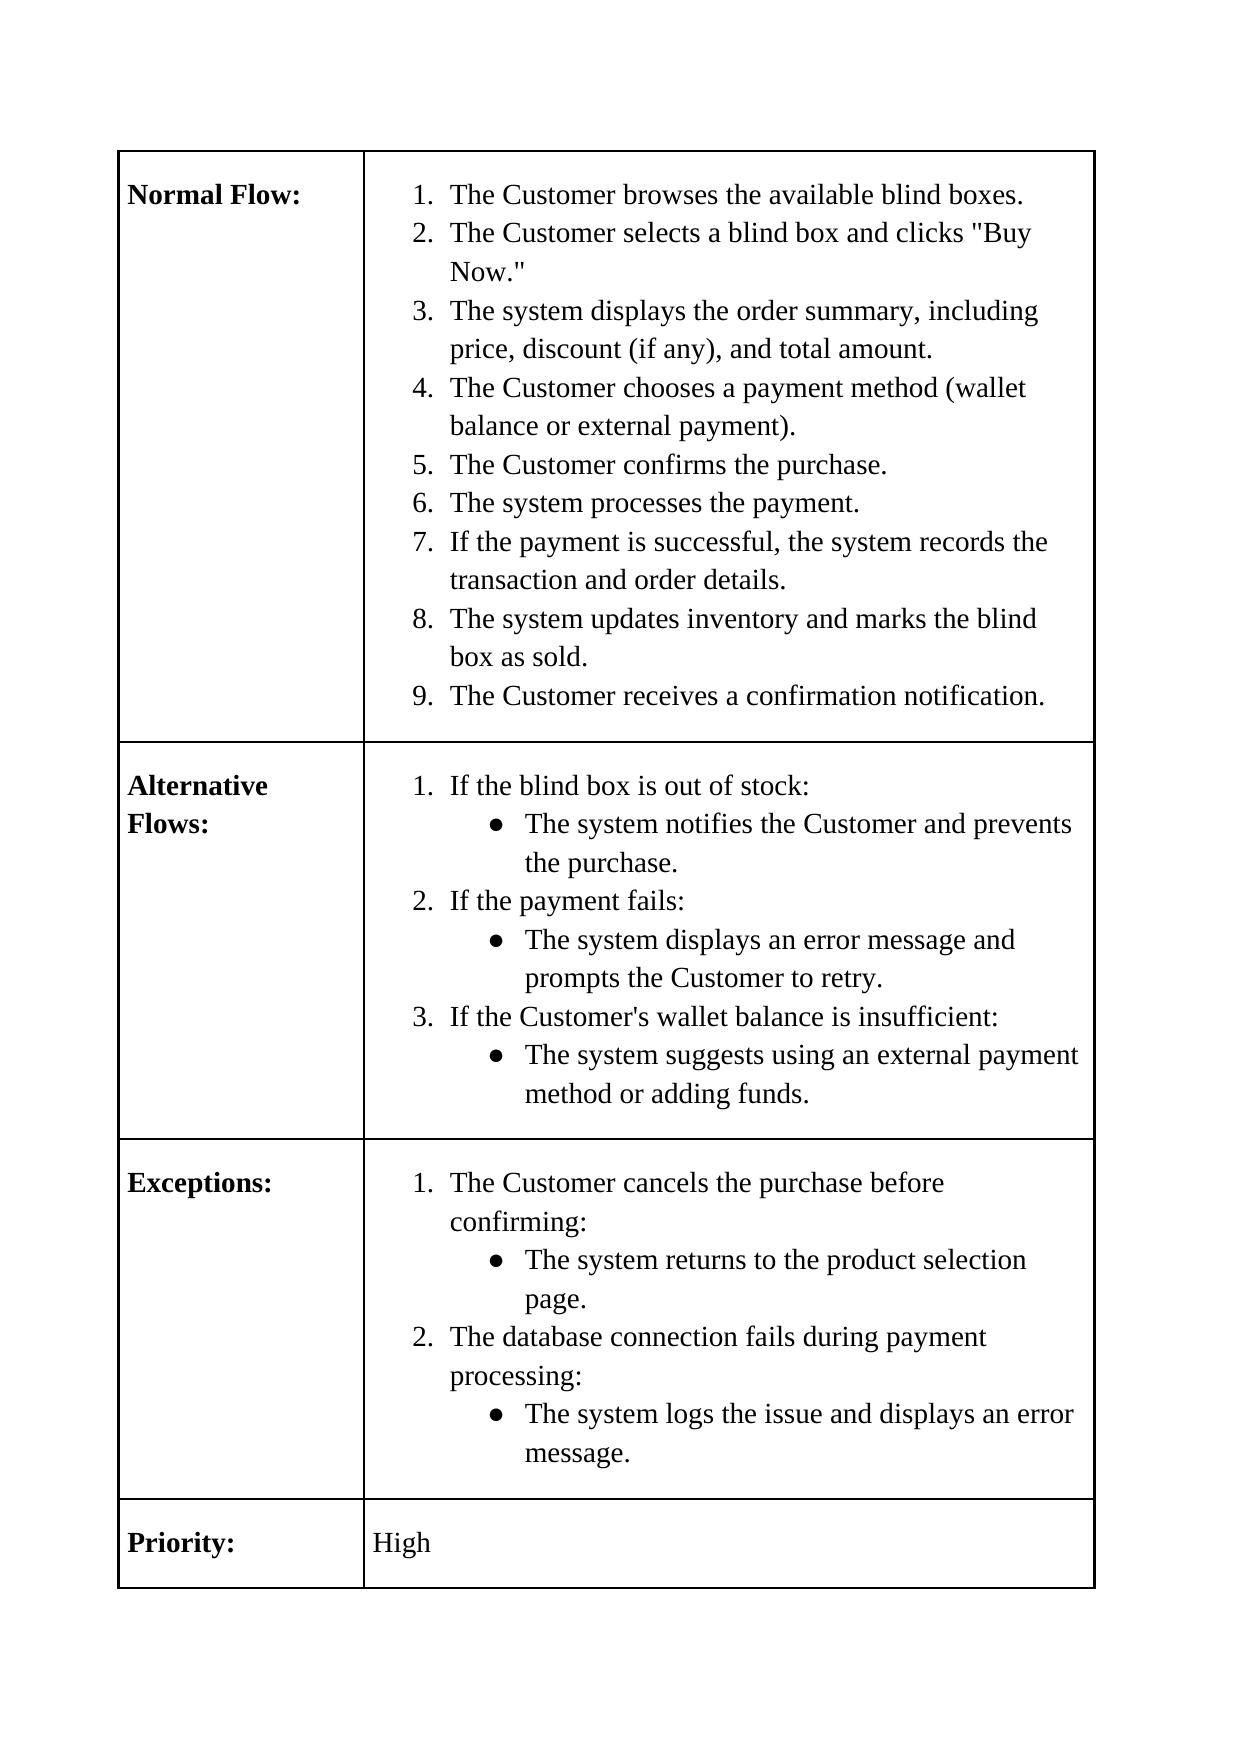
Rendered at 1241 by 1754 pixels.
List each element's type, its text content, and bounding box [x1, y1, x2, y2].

table_cell Priority: [120, 1500, 363, 1587]
table_cell Normal Flow: [120, 152, 363, 741]
table_cell High [365, 1500, 1093, 1587]
table_cell Exceptions: [120, 1140, 363, 1498]
table_cell If the blind box is out of stock: The system notifies the Customer and prevents the purchase. If the payment fails: The system displays an error message and prompts the Customer to retry. If the Customer's wallet balance is insufficient: The system suggests using an external payment method or adding funds. [365, 743, 1093, 1138]
table_cell Alternative Flows: [120, 743, 363, 1138]
table_cell The Customer browses the available blind boxes. The Customer selects a blind box and clicks "Buy Now." The system displays the order summary, including price, discount (if any), and total amount. The Customer chooses a payment method (wallet balance or external payment). The Customer confirms the purchase. The system processes the payment. If the payment is successful, the system records the transaction and order details. The system updates inventory and marks the blind box as sold. The Customer receives a confirmation notification. [365, 152, 1093, 741]
table_cell The Customer cancels the purchase before confirming: The system returns to the product selection page. The database connection fails during payment processing: The system logs the issue and displays an error message. [365, 1140, 1093, 1498]
